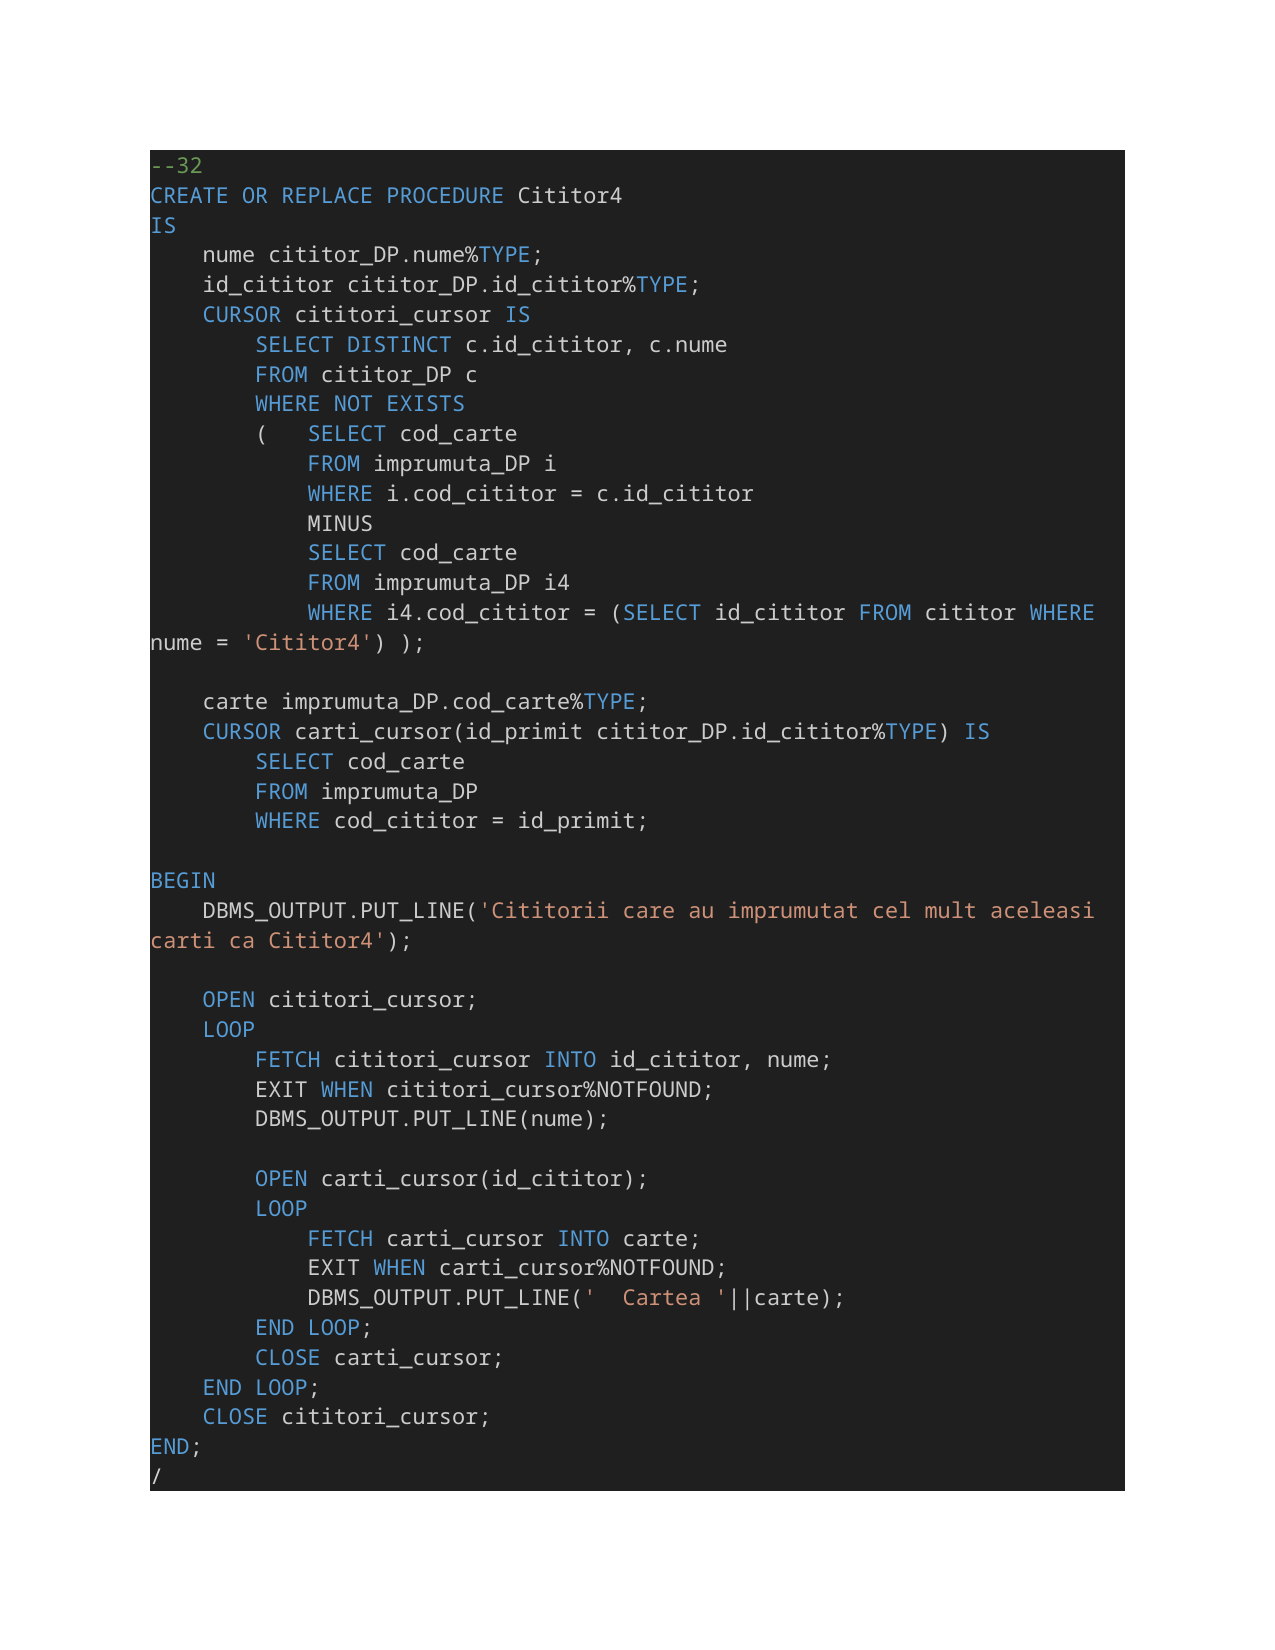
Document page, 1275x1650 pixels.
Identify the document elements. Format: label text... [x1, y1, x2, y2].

text END; [150, 1431, 1125, 1461]
text IS [150, 209, 1125, 239]
text EXIT WHEN cititori_cursor%NOTFOUND; [150, 1073, 1125, 1103]
text FROM cititor_DP c [150, 358, 1125, 388]
text OPEN cititori_cursor; [150, 984, 1125, 1014]
text id_cititor cititor_DP.id_cititor%TYPE; [150, 269, 1125, 299]
text CREATE OR REPLACE PROCEDURE Cititor4 [150, 180, 1125, 209]
text FROM imprumuta_DP i [150, 448, 1125, 478]
text / [150, 1461, 1125, 1491]
text EXIT WHEN carti_cursor%NOTFOUND; [150, 1252, 1125, 1282]
text FROM imprumuta_DP i4 [150, 567, 1125, 597]
text FETCH cititori_cursor INTO id_cititor, nume; [150, 1044, 1125, 1073]
text DBMS_OUTPUT.PUT_LINE(' Cartea '||carte); [150, 1282, 1125, 1312]
text CURSOR cititori_cursor IS [150, 299, 1125, 329]
text SELECT cod_carte [150, 746, 1125, 776]
text WHERE i4.cod_cititor = (SELECT id_cititor FROM cititor WHERE nume = 'Cititor4') ); [150, 597, 1125, 656]
text SELECT DISTINCT c.id_cititor, c.nume [150, 329, 1125, 358]
text ( SELECT cod_carte [150, 418, 1125, 448]
text OPEN carti_cursor(id_cititor); [150, 1163, 1125, 1193]
text LOOP [150, 1014, 1125, 1044]
text --32 [150, 150, 1125, 180]
text carte imprumuta_DP.cod_carte%TYPE; [150, 686, 1125, 716]
text LOOP [150, 1193, 1125, 1222]
text WHERE cod_cititor = id_primit; [150, 805, 1125, 835]
text DBMS_OUTPUT.PUT_LINE(nume); [150, 1103, 1125, 1133]
text CLOSE cititori_cursor; [150, 1401, 1125, 1431]
text DBMS_OUTPUT.PUT_LINE('Cititorii care au imprumutat cel mult aceleasi carti ca Cititor4'); [150, 895, 1125, 954]
text MINUS [150, 507, 1125, 537]
text WHERE i.cod_cititor = c.id_cititor [150, 478, 1125, 507]
text SELECT cod_carte [150, 537, 1125, 567]
text BEGIN [150, 865, 1125, 895]
text END LOOP; [150, 1371, 1125, 1401]
text FROM imprumuta_DP [150, 776, 1125, 805]
text FETCH carti_cursor INTO carte; [150, 1222, 1125, 1252]
text nume cititor_DP.nume%TYPE; [150, 239, 1125, 269]
text WHERE NOT EXISTS [150, 388, 1125, 418]
text CLOSE carti_cursor; [150, 1342, 1125, 1371]
text CURSOR carti_cursor(id_primit cititor_DP.id_cititor%TYPE) IS [150, 716, 1125, 746]
text END LOOP; [150, 1312, 1125, 1342]
